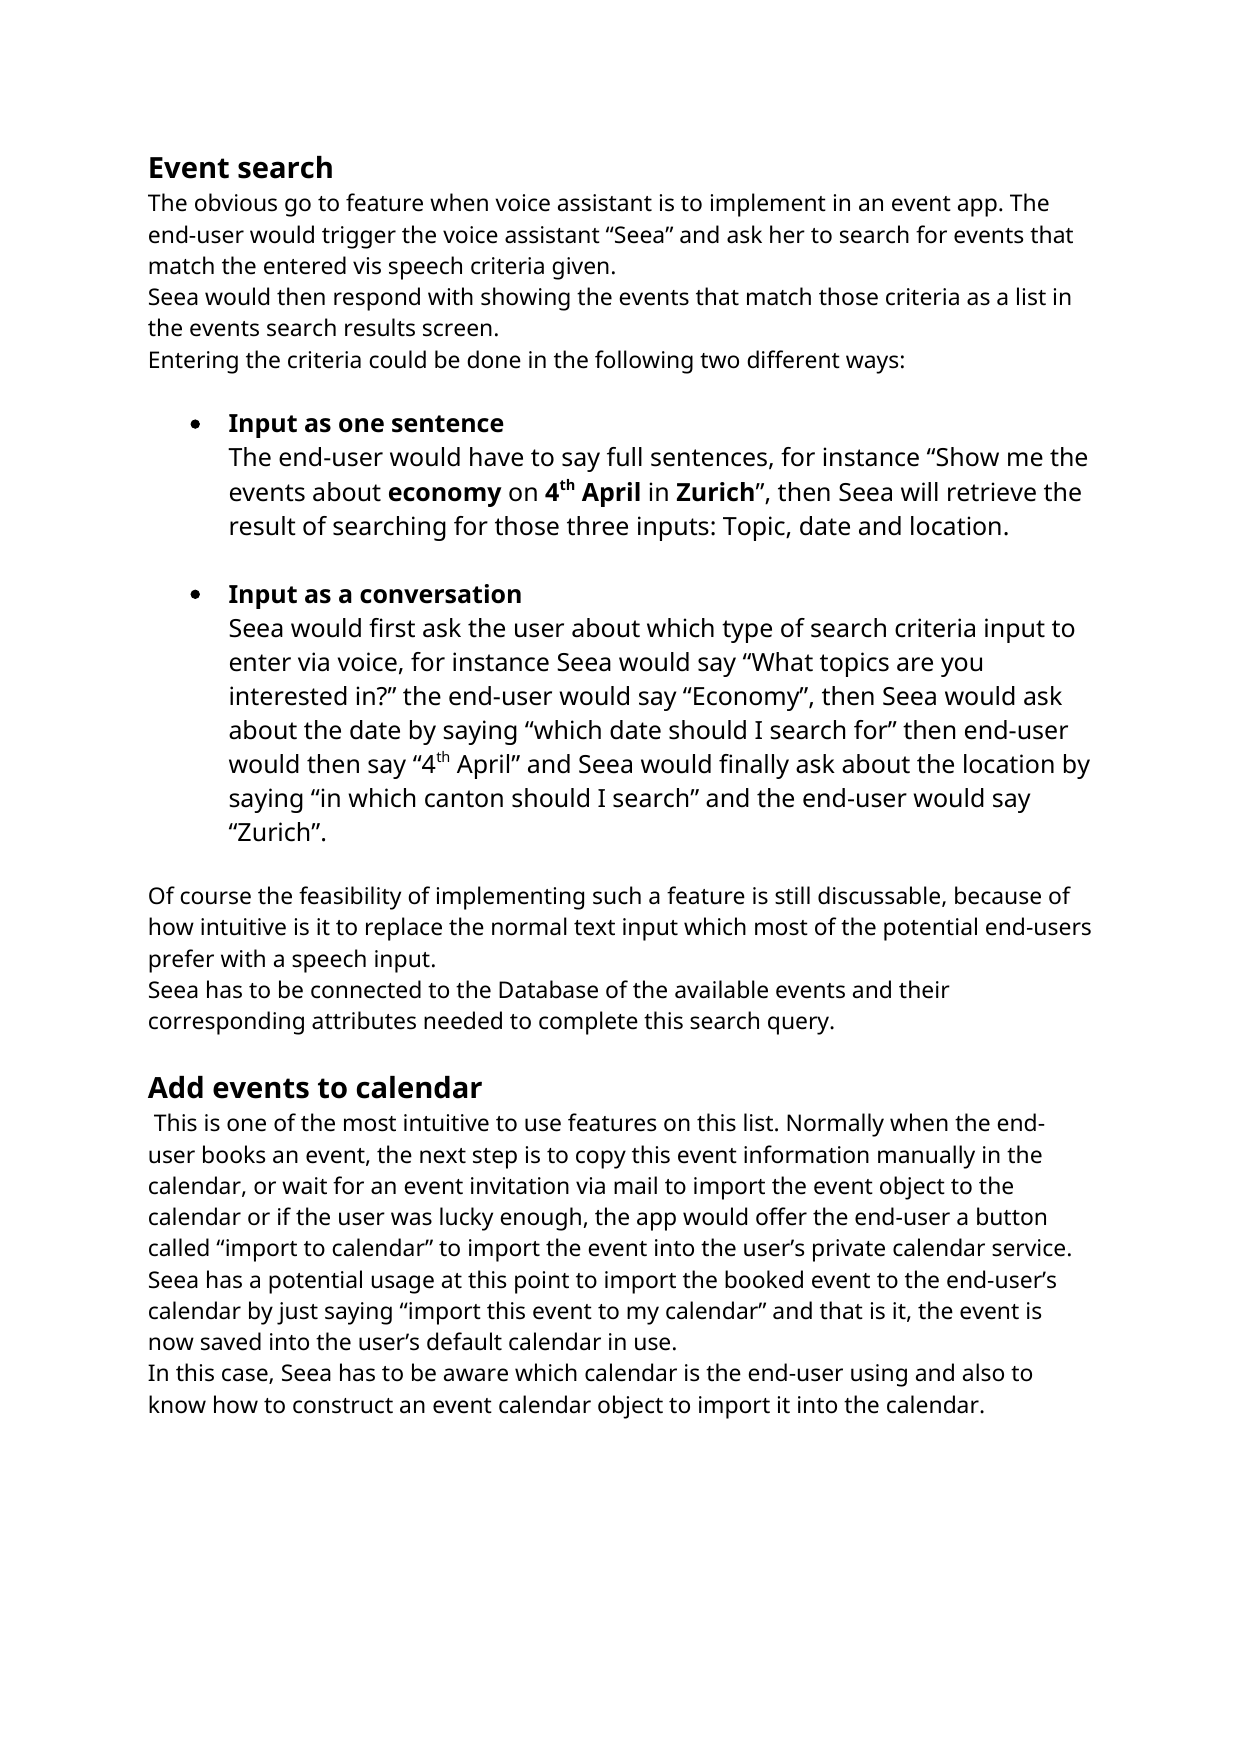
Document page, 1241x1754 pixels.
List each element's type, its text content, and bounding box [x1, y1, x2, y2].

text This is one of the most intuitive to use features on this list. Normally when the end-user books an event, the next step is to copy this event information manually in the calendar, or wait for an event invitation via mail to import the event object to the calendar or if the user was lucky enough, the app would offer the end-user a button called “import to calendar” to import the event into the user’s private calendar service. [148, 1107, 1093, 1263]
list The end-user would have to say full sentences, for instance “Show me the events about economy on 4th April in Zurich”, then Seea will retrieve the result of searching for those three inputs: Topic, date and location. [228, 440, 1093, 542]
text Seea has to be connected to the Database of the available events and their corresponding attributes needed to complete this search query. [148, 974, 1093, 1036]
list Input as a conversation [191, 576, 1093, 610]
text Event search [148, 148, 1093, 187]
text Of course the feasibility of implementing such a feature is still discussable, because of how intuitive is it to replace the normal text input which most of the potential end-users prefer with a speech input. [148, 880, 1093, 974]
text Seea would then respond with showing the events that match those criteria as a list in the events search results screen. [148, 281, 1093, 343]
text Add events to calendar [148, 1068, 1093, 1107]
text In this case, Seea has to be aware which calendar is the end-user using and also to know how to construct an event calendar object to import it into the calendar. [148, 1357, 1093, 1420]
text The obvious go to feature when voice assistant is to implement in an event app. The end-user would trigger the voice assistant “Seea” and ask her to search for events that match the entered vis speech criteria given. [148, 187, 1093, 281]
text Seea has a potential usage at this point to import the booked event to the end-user’s calendar by just saying “import this event to my calendar” and that is it, the event is now saved into the user’s default calendar in use. [148, 1263, 1093, 1357]
text Entering the criteria could be done in the following two different ways: [148, 343, 1093, 375]
list Input as one sentence [191, 406, 1093, 440]
list Seea would first ask the user about which type of search criteria input to enter via voice, for instance Seea would say “What topics are you interested in?” the end-user would say “Economy”, then Seea would ask about the date by saying “which date should I search for” then end-user would then say “4th April” and Seea would finally ask about the location by saying “in which canton should I search” and the end-user would say “Zurich”. [228, 610, 1093, 849]
